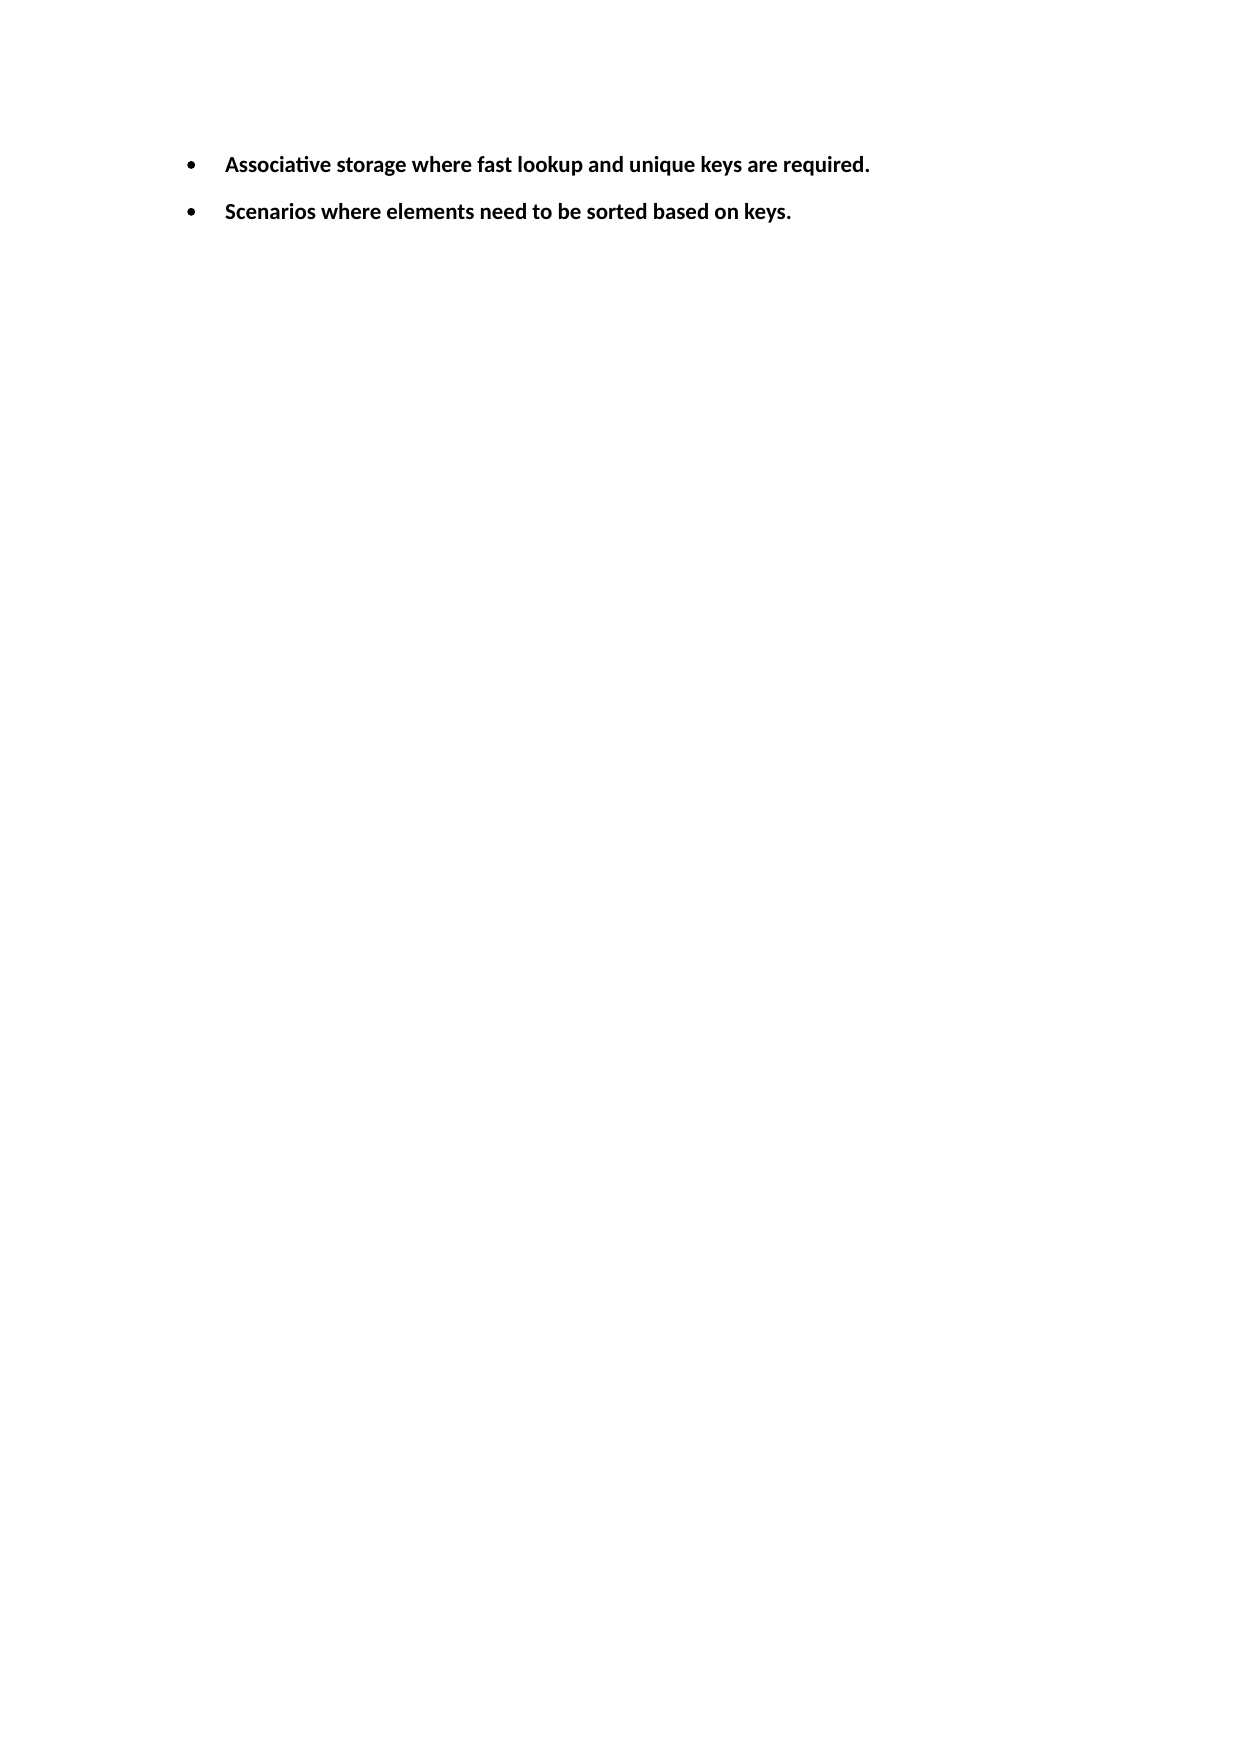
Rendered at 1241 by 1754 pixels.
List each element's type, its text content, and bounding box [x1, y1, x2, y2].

list Associative storage where fast lookup and unique keys are required. [187, 150, 1090, 178]
list Scenarios where elements need to be sorted based on keys. [187, 197, 1090, 225]
